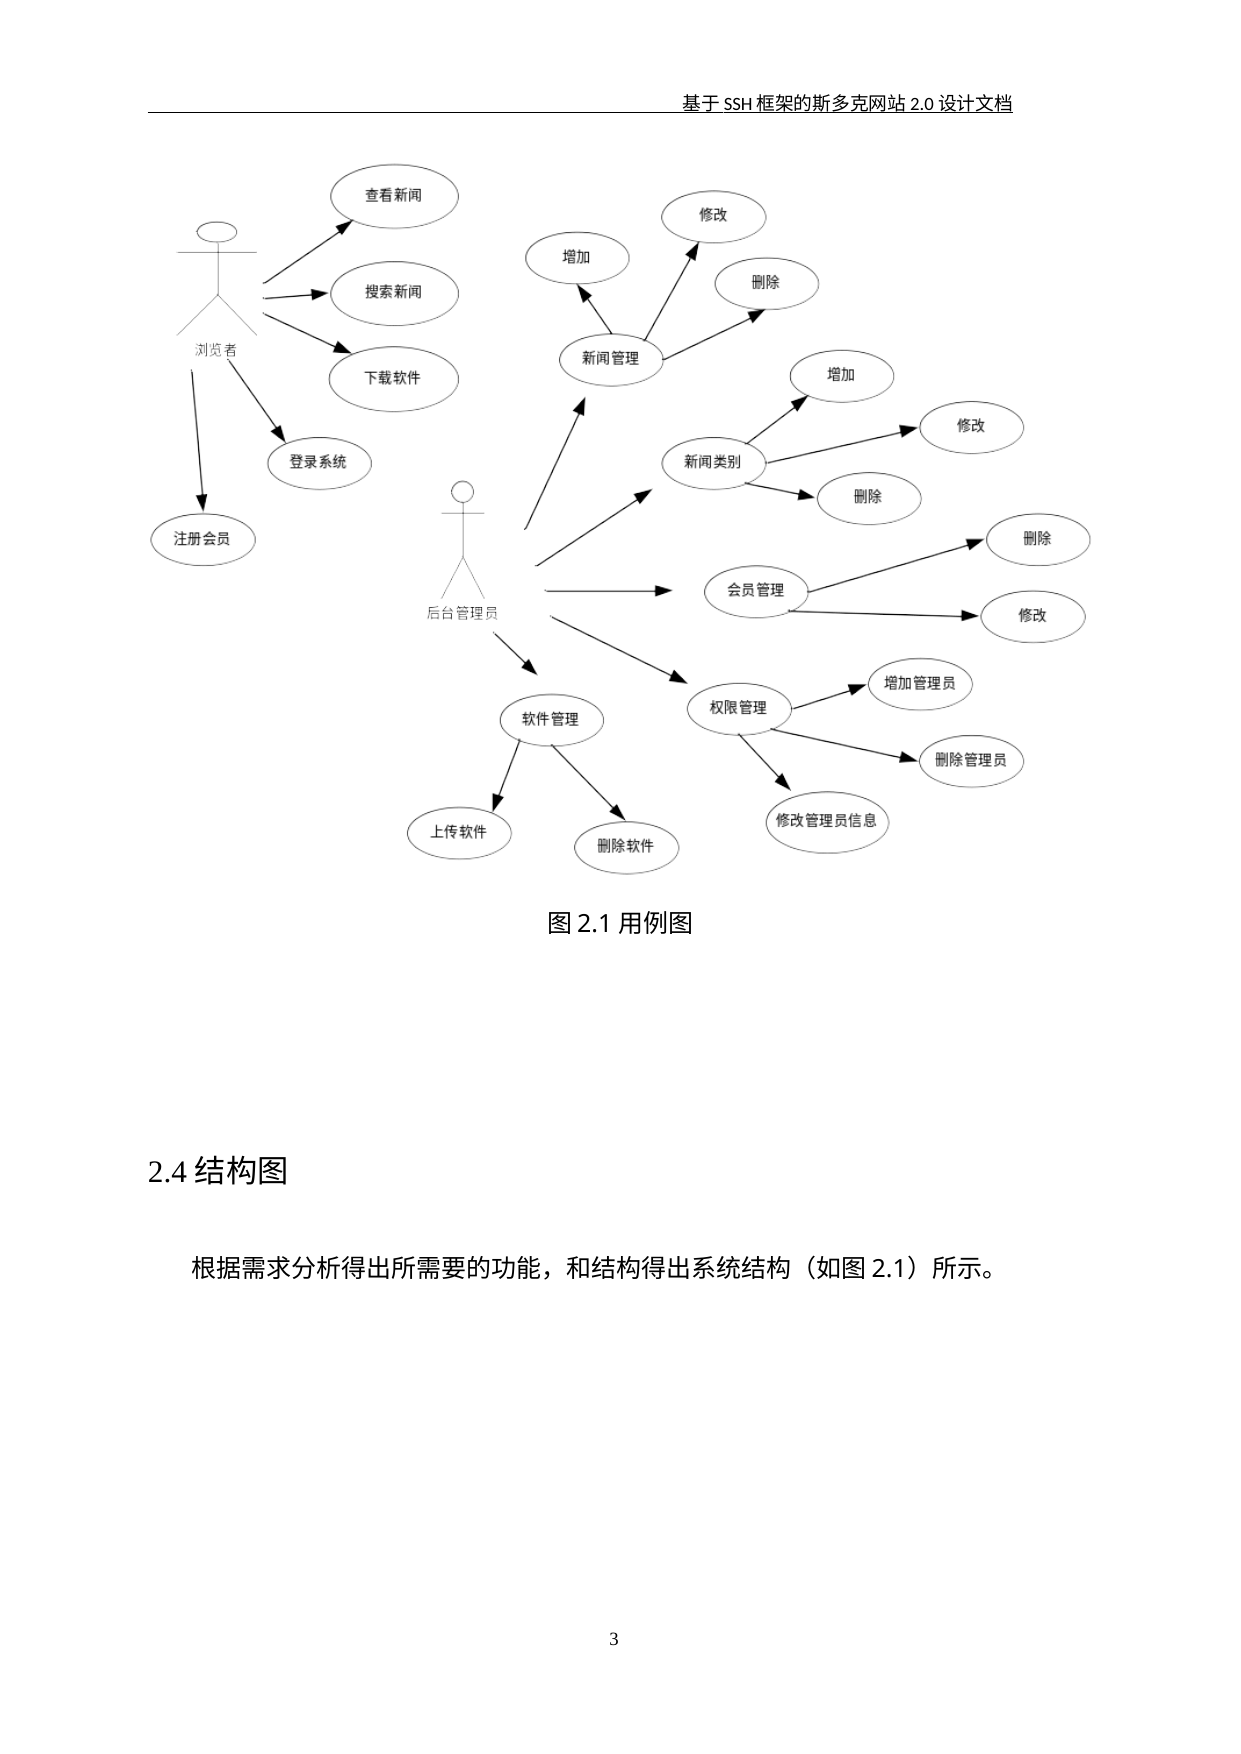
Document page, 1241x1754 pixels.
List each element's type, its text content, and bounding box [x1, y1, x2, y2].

text 图2.1 用例图 [148, 889, 1092, 954]
subtitle 2.4 结构图 [148, 1137, 1092, 1202]
text 根据需求分析得出所需要的功能，和结构得出系统结构（如图2.1）所示。 [148, 1234, 1092, 1299]
